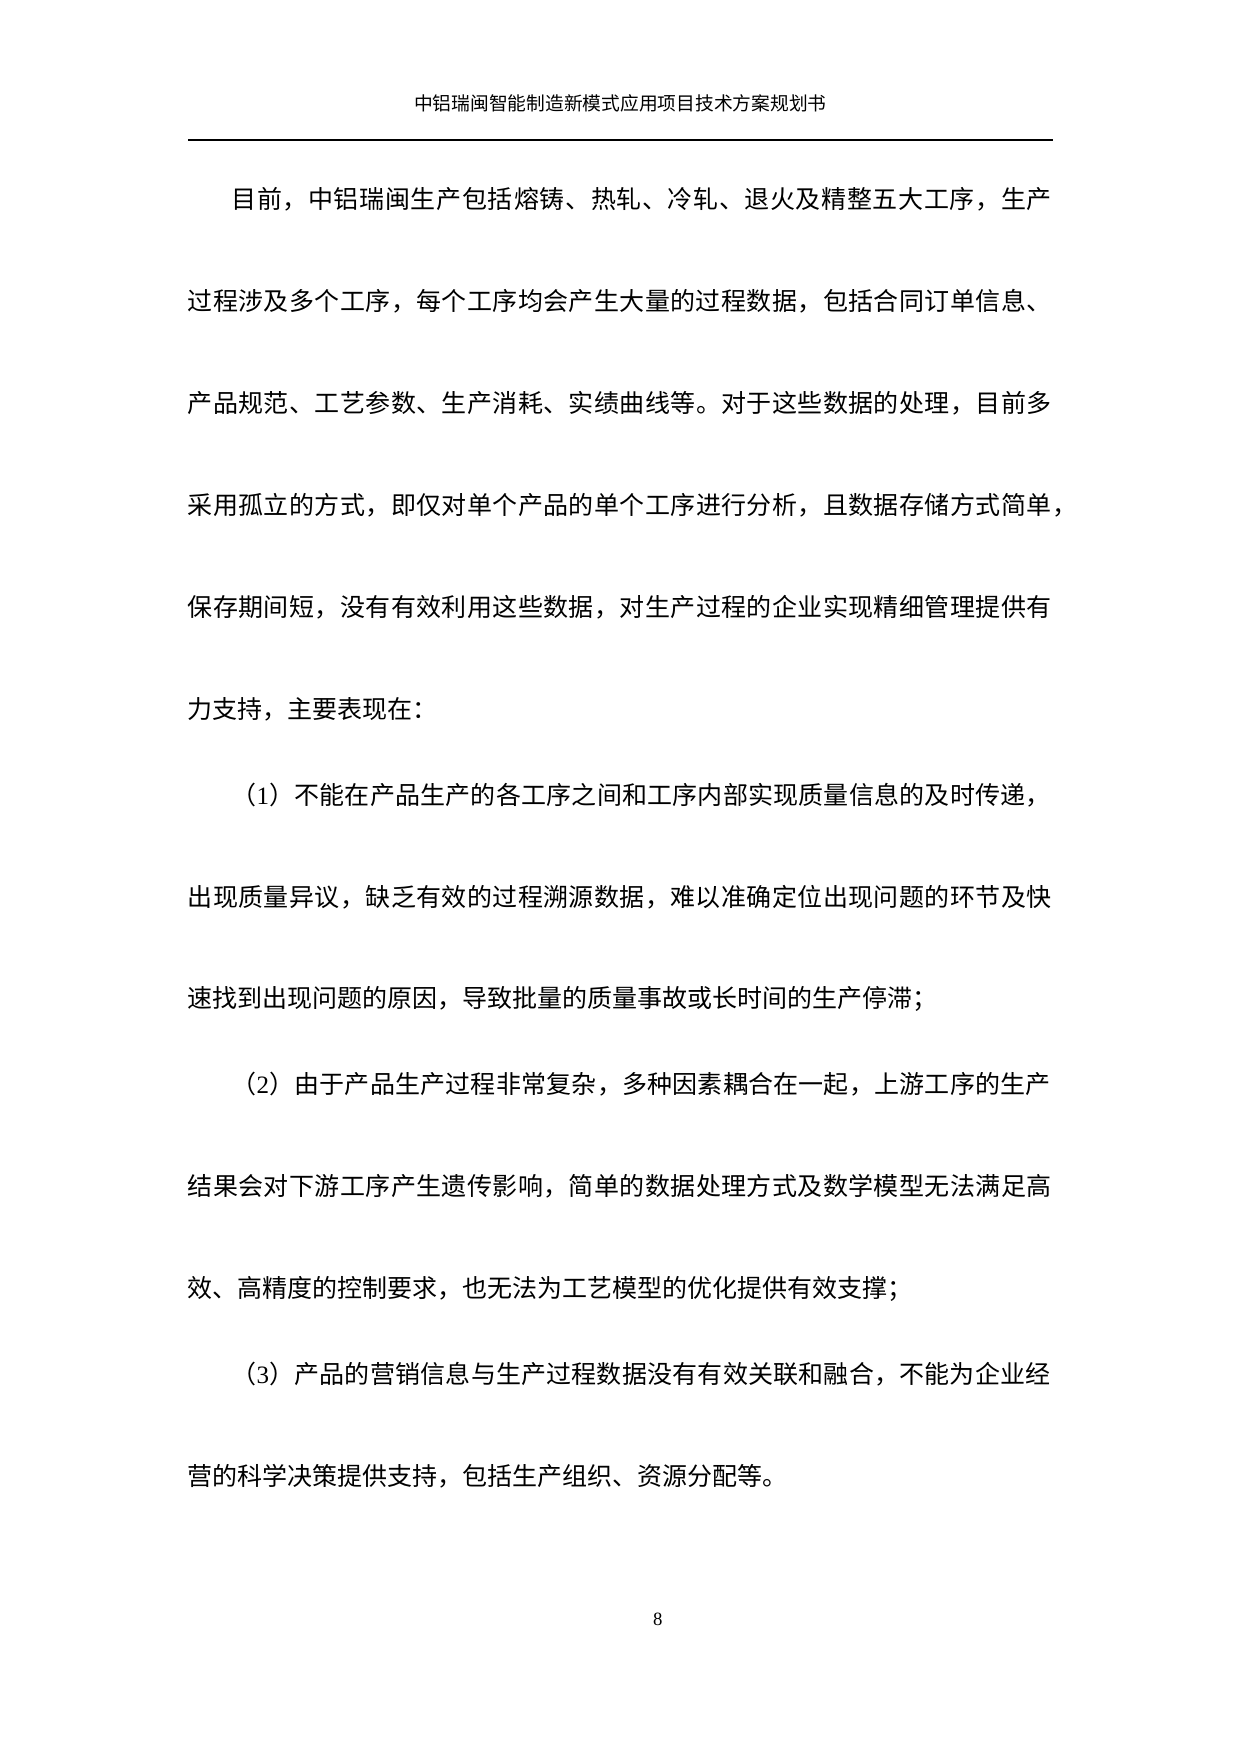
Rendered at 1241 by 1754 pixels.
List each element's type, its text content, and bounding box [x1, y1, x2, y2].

text 目前，中铝瑞闽生产包括熔铸、热轧、冷轧、退火及精整五大工序，生产过程涉及多个工序，每个工序均会产生大量的过程数据，包括合同订单信息、产品规范、工艺参数、生产消耗、实绩曲线等。对于这些数据的处理，目前多采用孤立的方式，即仅对单个产品的单个工序进行分析，且数据存储方式简单，保存期间短，没有有效利用这些数据，对生产过程的企业实现精细管理提供有力支持，主要表现在： [187, 164, 1053, 741]
text （1）不能在产品生产的各工序之间和工序内部实现质量信息的及时传递，出现质量异议，缺乏有效的过程溯源数据，难以准确定位出现问题的环节及快速找到出现问题的原因，导致批量的质量事故或长时间的生产停滞； [187, 759, 1053, 1031]
text （2）由于产品生产过程非常复杂，多种因素耦合在一起，上游工序的生产结果会对下游工序产生遗传影响，简单的数据处理方式及数学模型无法满足高效、高精度的控制要求，也无法为工艺模型的优化提供有效支撑； [187, 1049, 1053, 1321]
text （3）产品的营销信息与生产过程数据没有有效关联和融合，不能为企业经营的科学决策提供支持，包括生产组织、资源分配等。 [187, 1339, 1053, 1509]
